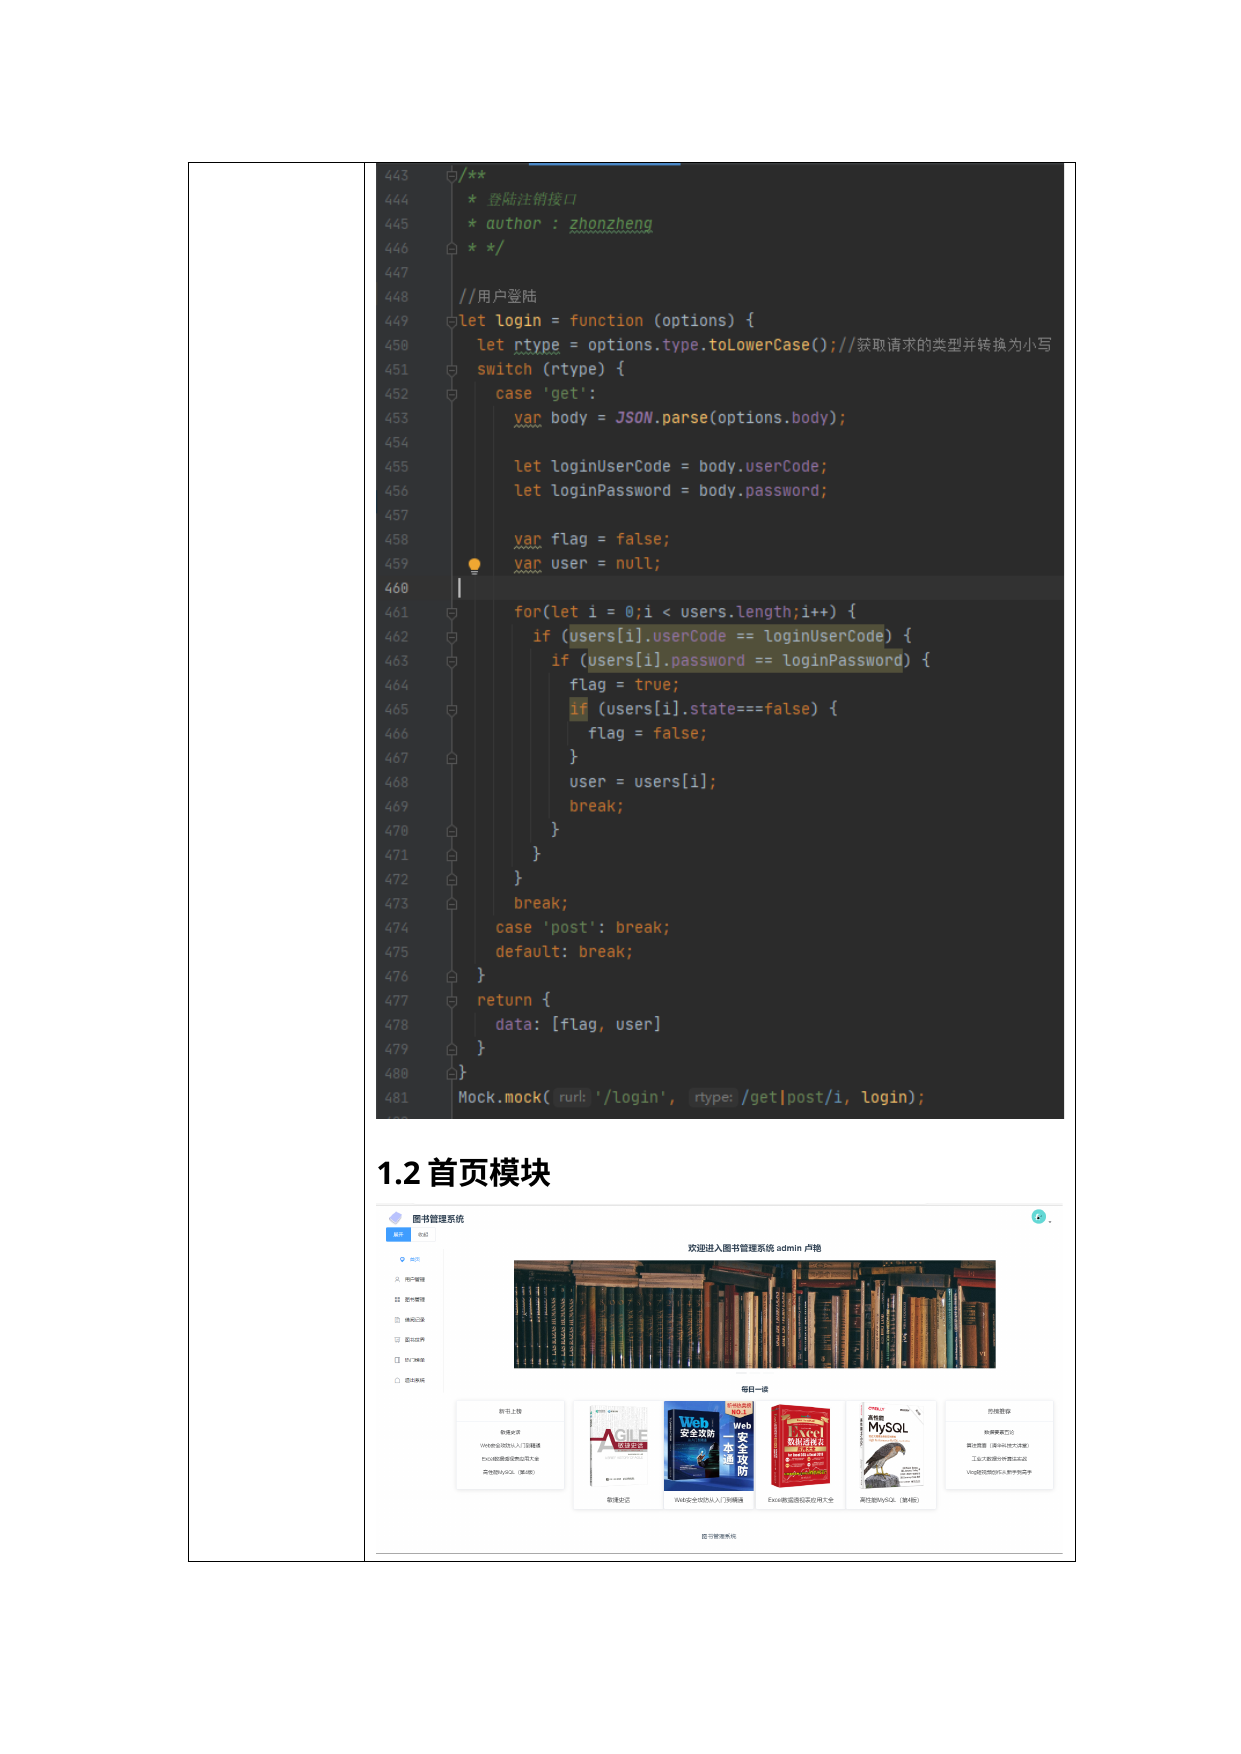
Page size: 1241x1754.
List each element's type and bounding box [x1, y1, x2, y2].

picture [376, 1203, 1063, 1554]
picture [376, 163, 1065, 1119]
table_cell [189, 163, 364, 1561]
table_cell [365, 163, 1075, 1561]
